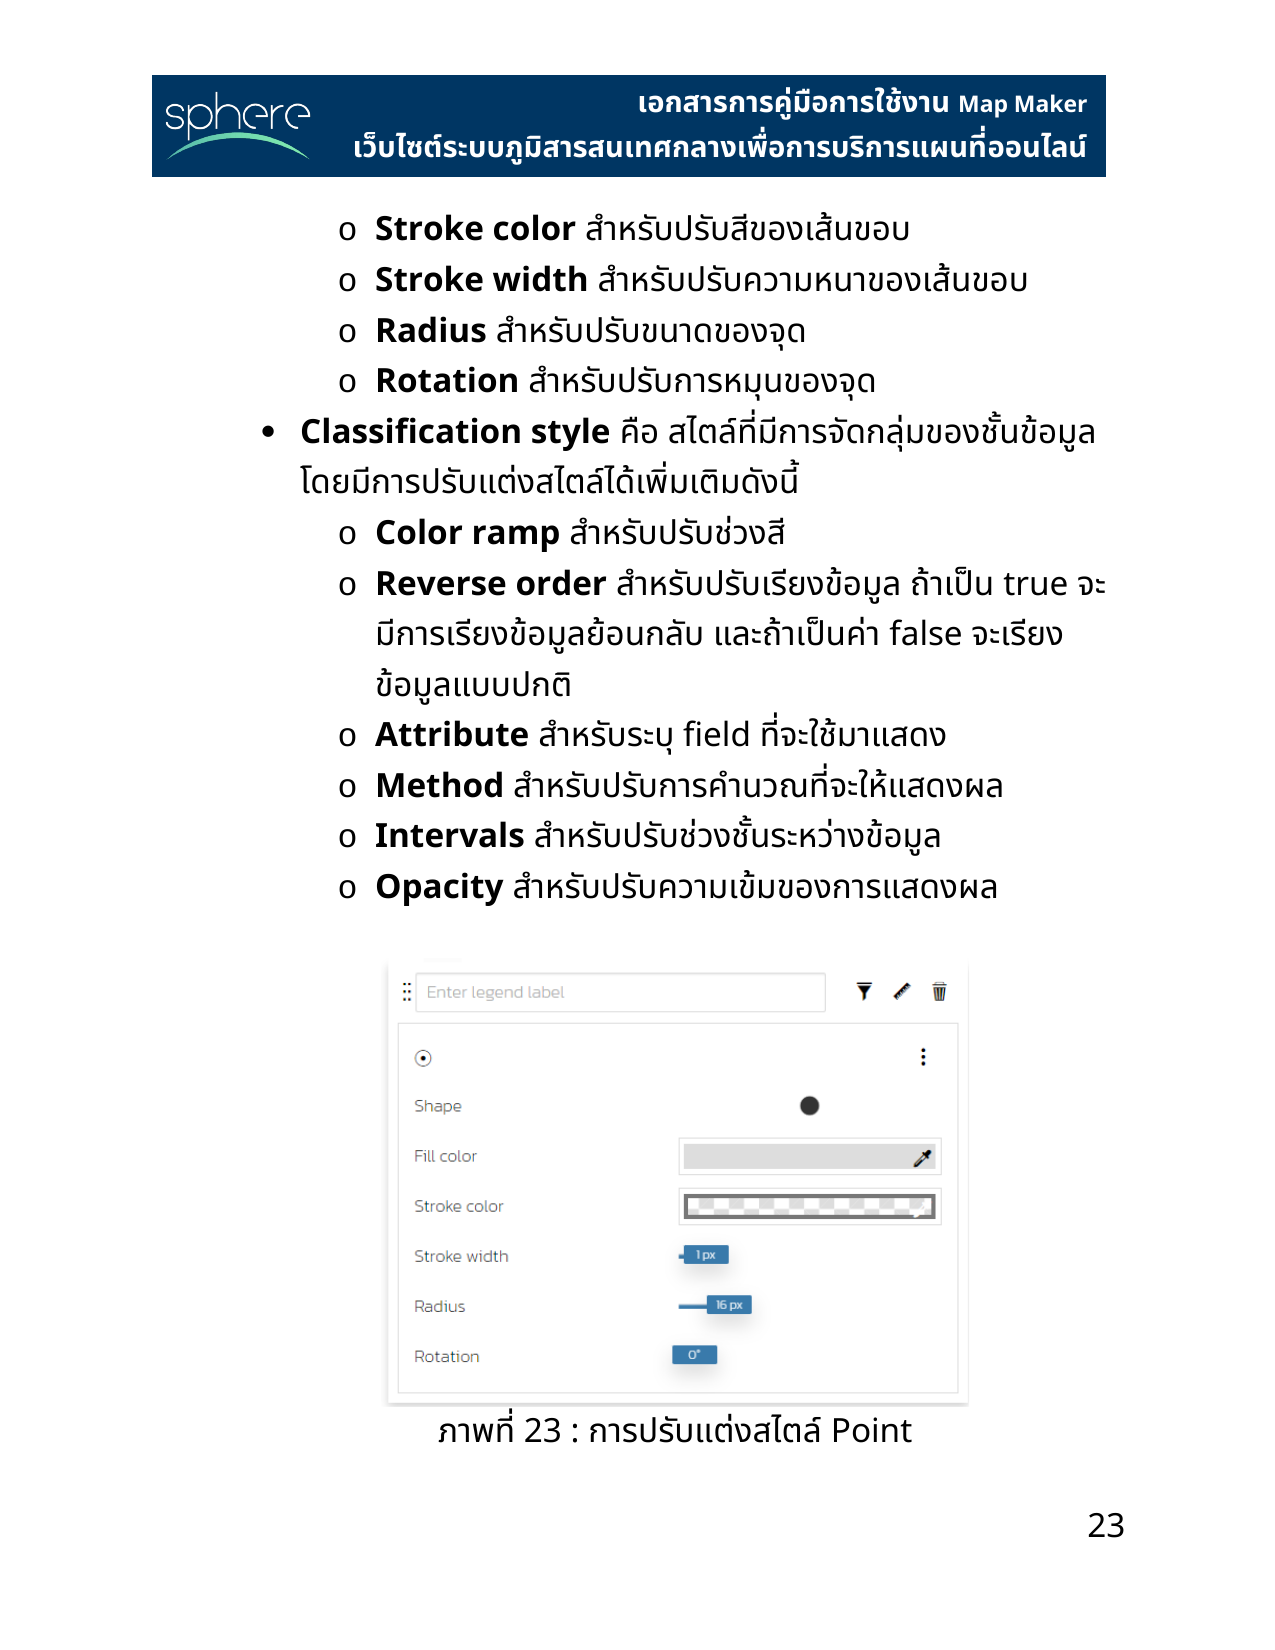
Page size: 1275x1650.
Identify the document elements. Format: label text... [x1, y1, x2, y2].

list Color ramp สำหรับปรับช่วงสี [337, 509, 1125, 559]
list Stroke width สำหรับปรับความหนาของเส้นขอบ [337, 256, 1125, 306]
picture [380, 958, 970, 1407]
list Opacity สำหรับปรับความเข้มของการแสดงผล [337, 863, 1125, 913]
picture [163, 91, 314, 161]
list Radius สำหรับปรับขนาดของจุด [337, 306, 1125, 357]
list Stroke color สำหรับปรับสีของเส้นขอบ [337, 205, 1125, 256]
list Method สำหรับปรับการคำนวณที่จะให้แสดงผล [337, 762, 1125, 812]
text ภาพที่ 23 : การปรับแต่งสไตล์ Point [225, 1407, 1125, 1457]
list Classification style คือ สไตล์ที่มีการจัดกลุ่มของชั้นข้อมูล โดยมีการปรับแต่งสไตล์ได้เพิ่มเติมดังนี้ [262, 408, 1125, 509]
list Rotation สำหรับปรับการหมุนของจุด [337, 357, 1125, 408]
list Intervals สำหรับปรับช่วงชั้นระหว่างข้อมูล [337, 812, 1125, 863]
list Reverse order สำหรับปรับเรียงข้อมูล ถ้าเป็น true จะมีการเรียงข้อมูลย้อนกลับ และถ้าเป็นค่า false จะเรียงข้อมูลแบบปกติ [337, 559, 1125, 711]
list Attribute สำหรับระบุ field ที่จะใช้มาแสดง [337, 711, 1125, 762]
